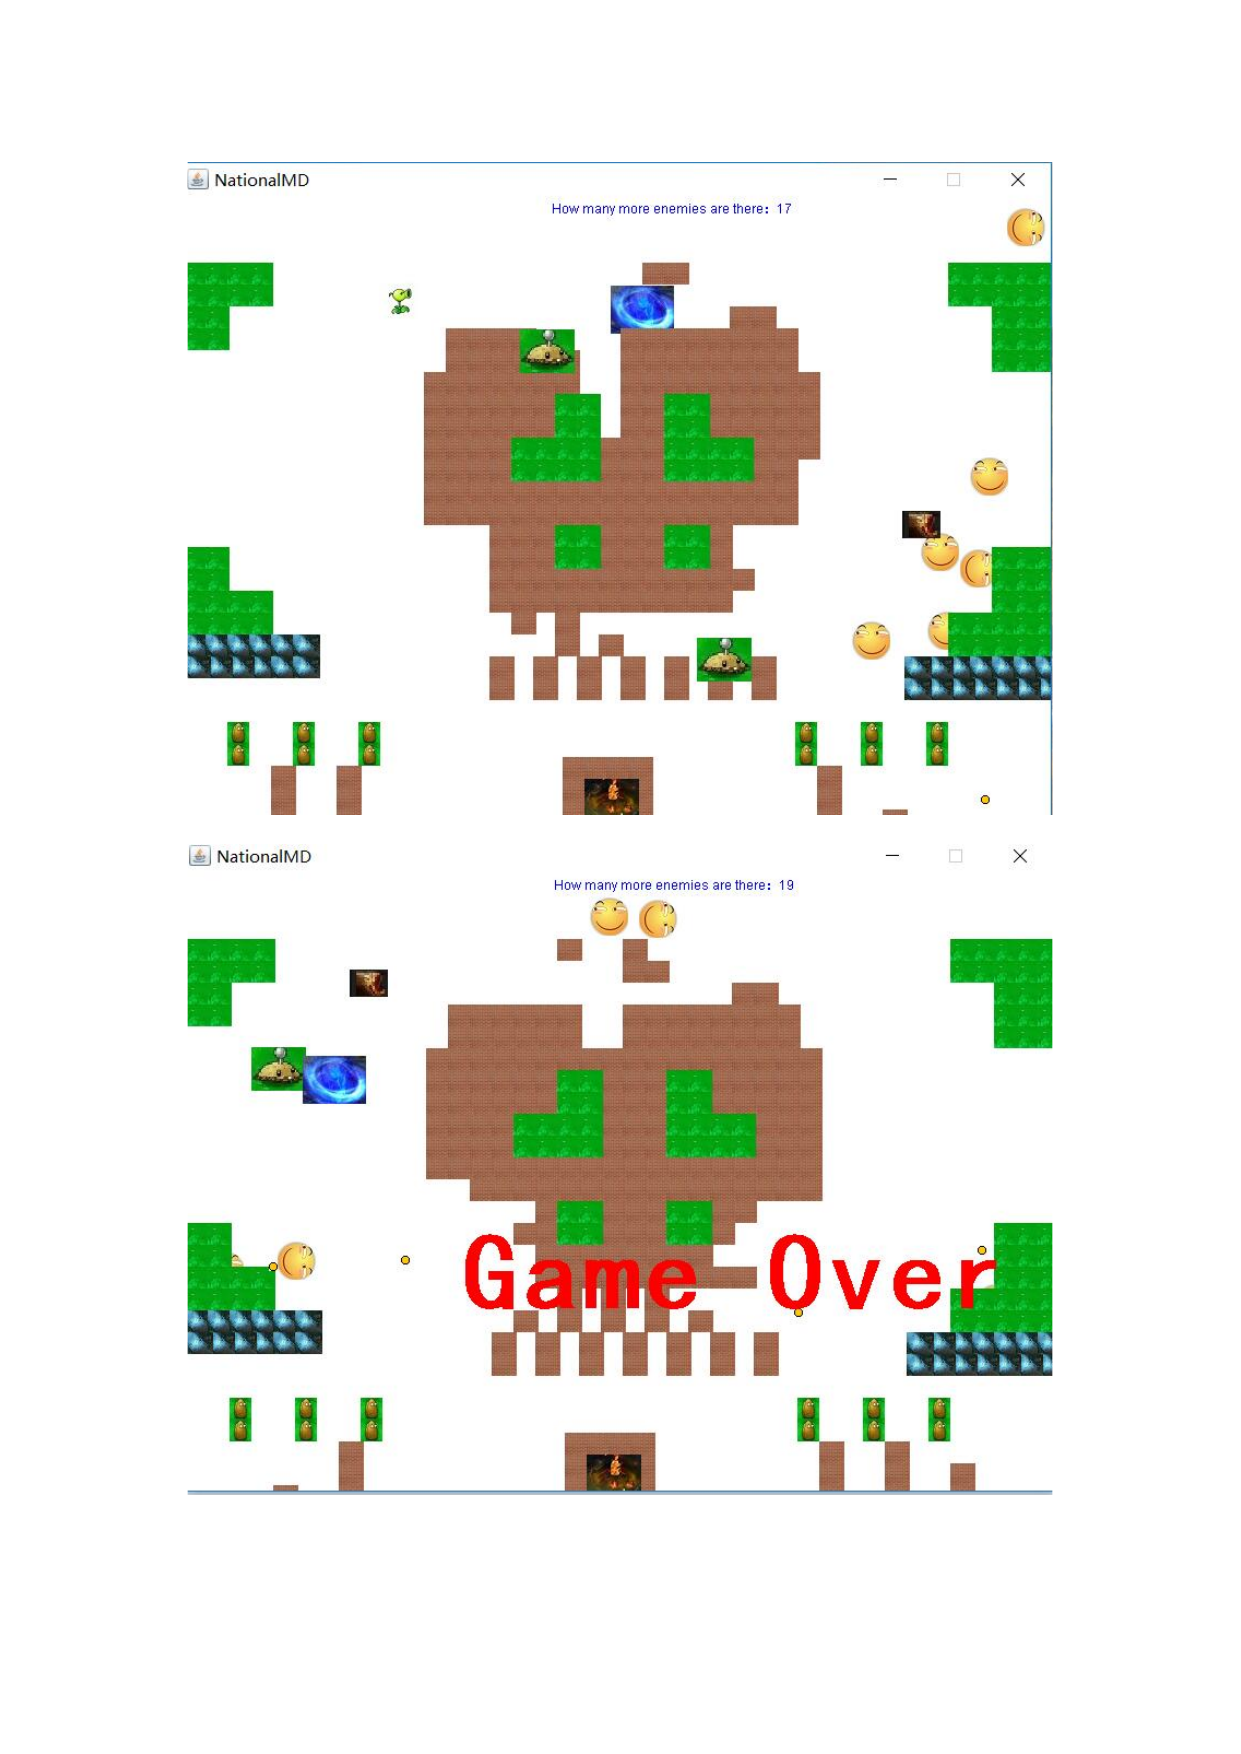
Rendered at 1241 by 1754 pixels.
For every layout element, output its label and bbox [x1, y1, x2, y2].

picture [187, 162, 1053, 815]
picture [187, 844, 1053, 1495]
